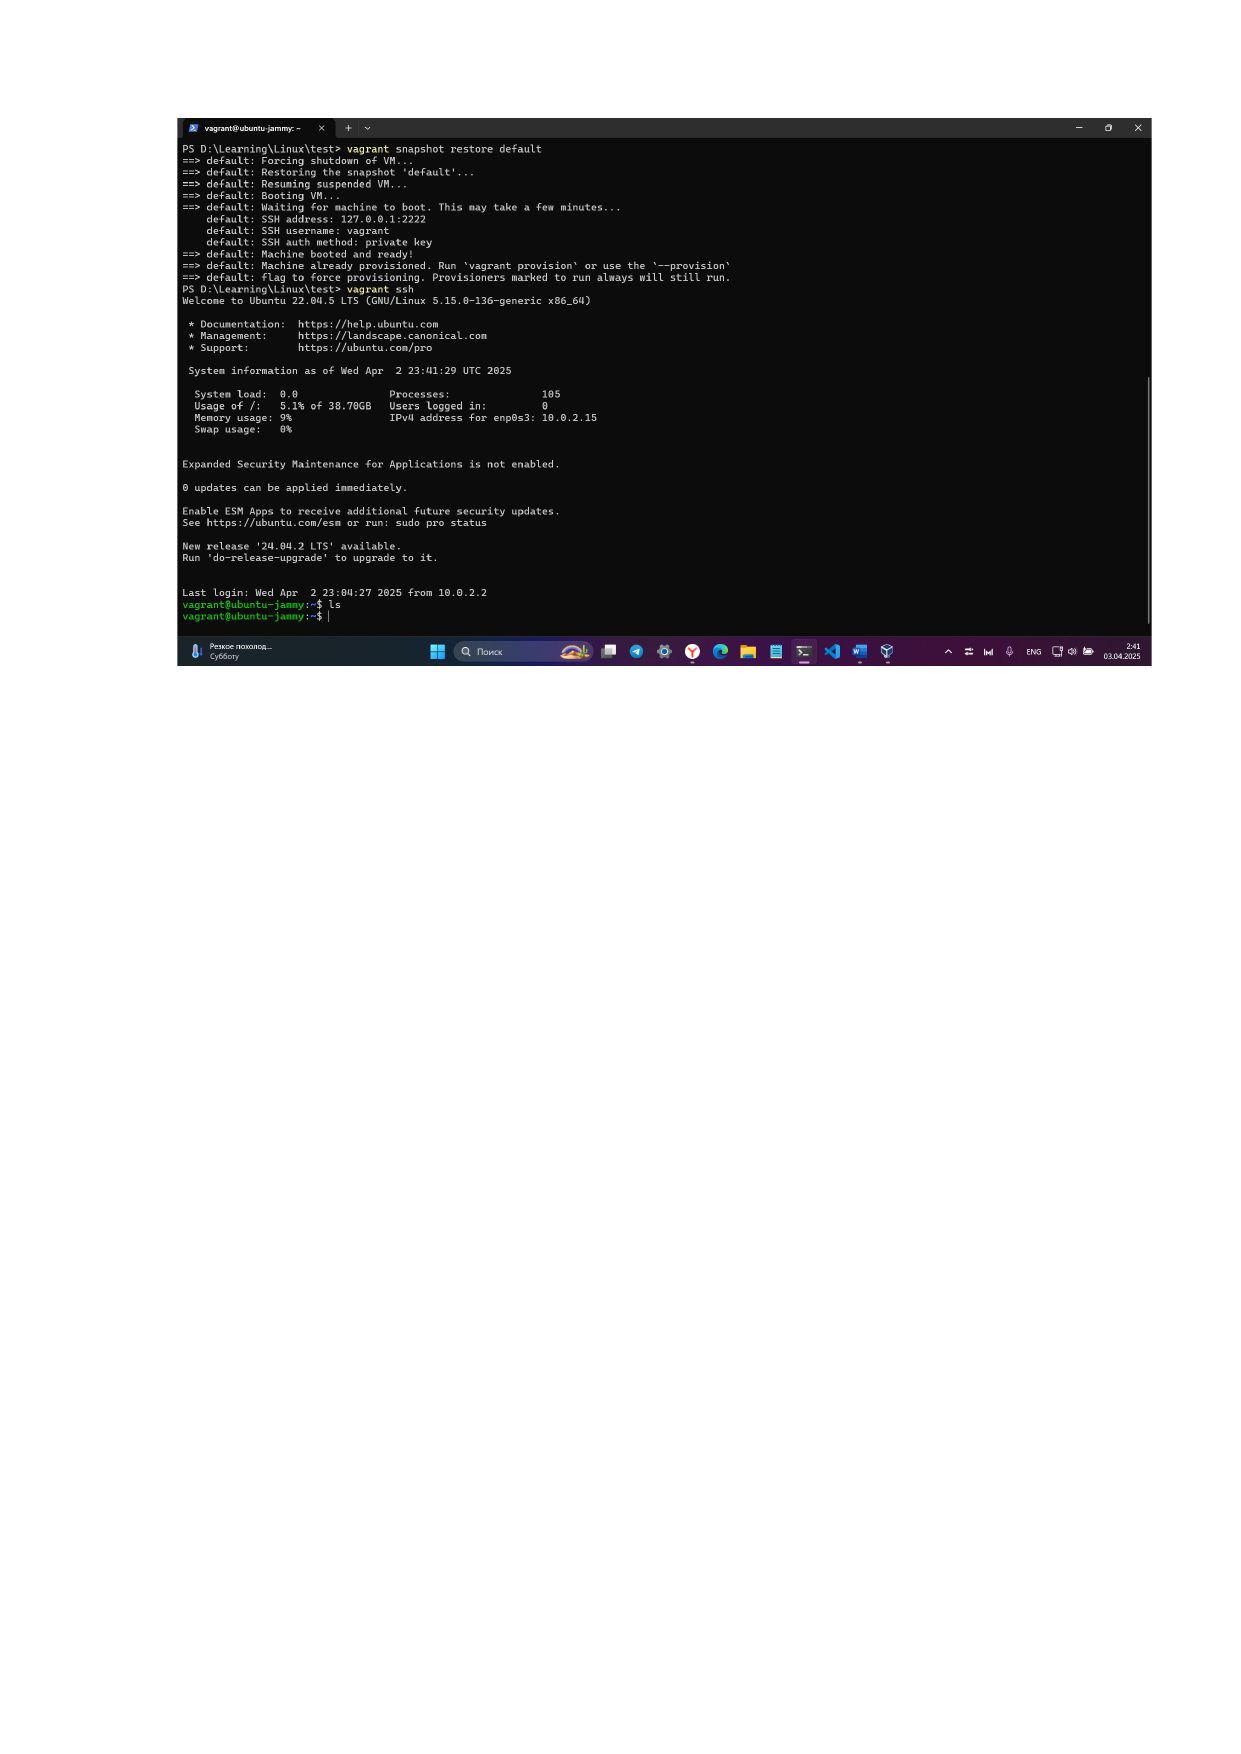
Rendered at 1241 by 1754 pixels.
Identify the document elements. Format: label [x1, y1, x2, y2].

picture [177, 118, 1152, 666]
